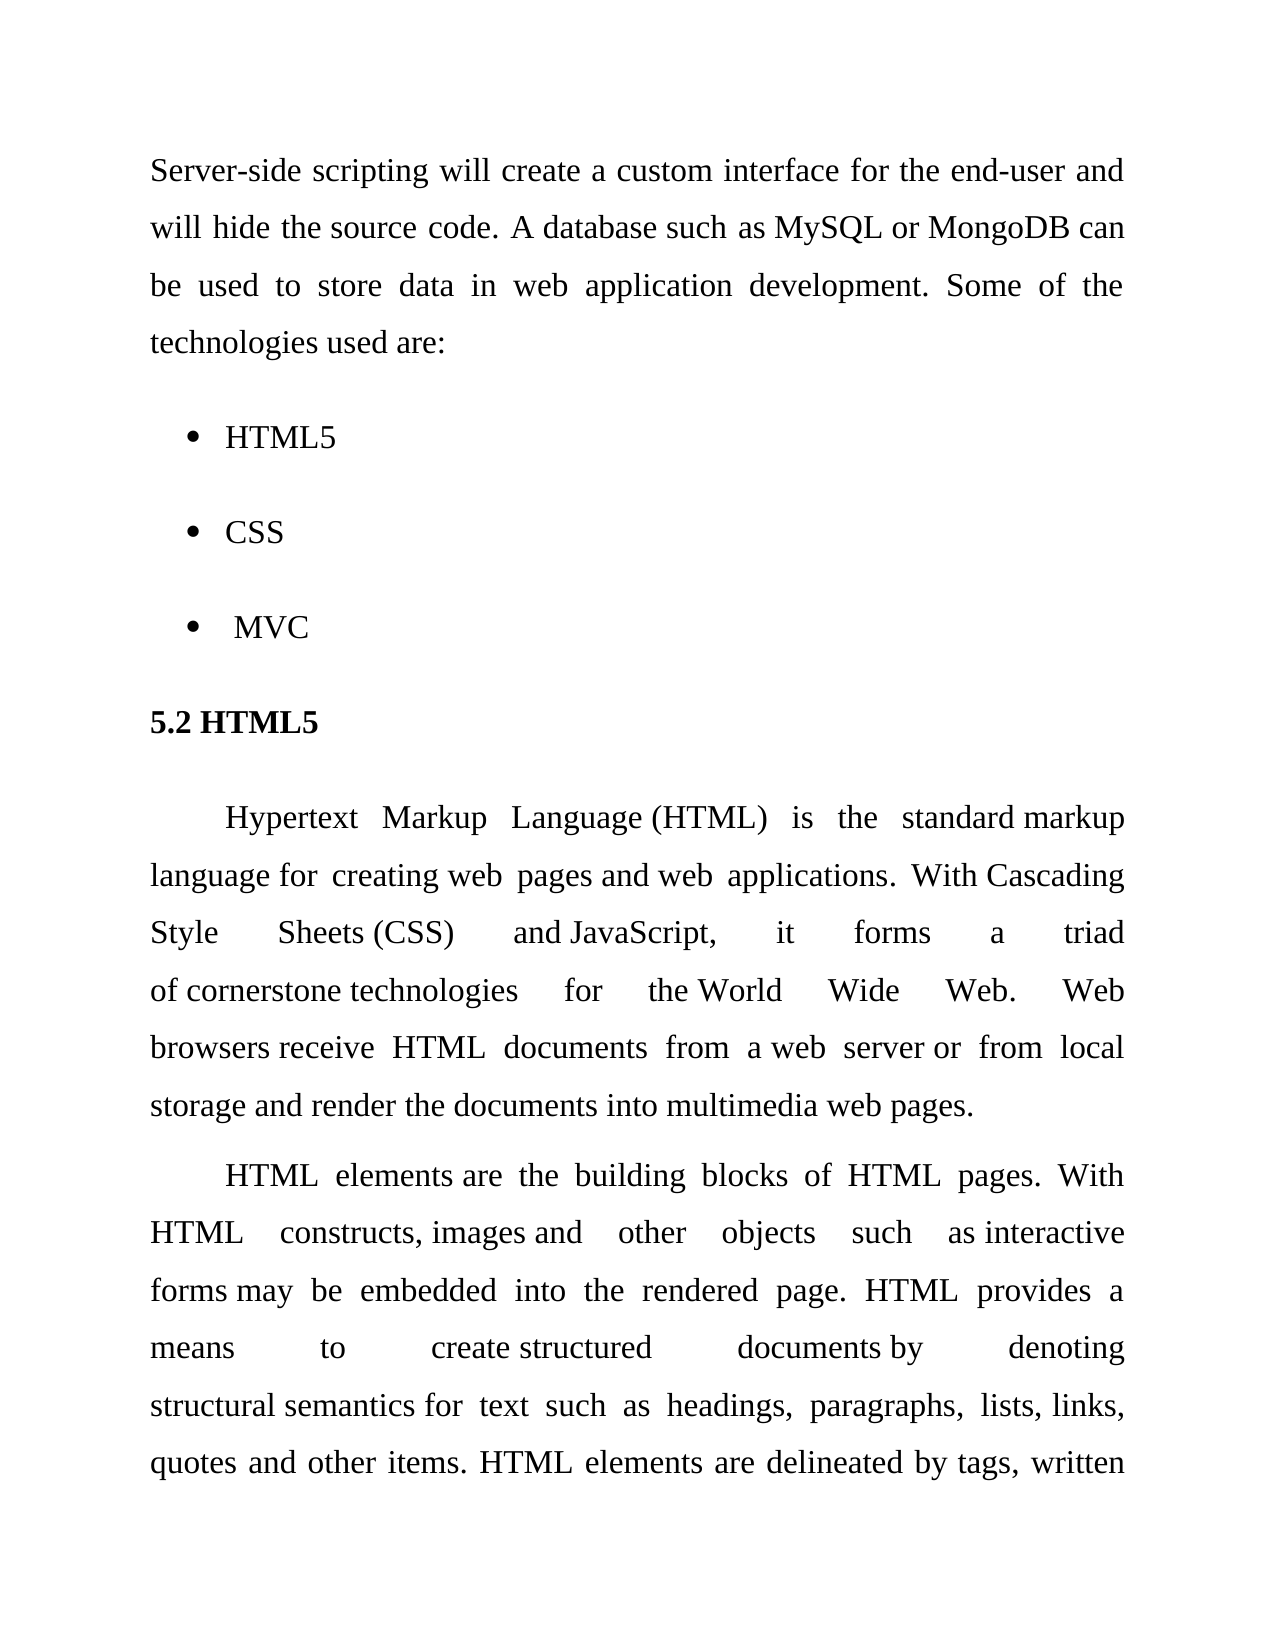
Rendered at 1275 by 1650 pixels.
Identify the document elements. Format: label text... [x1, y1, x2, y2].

list HTML5 [187, 417, 1125, 456]
list CSS [187, 512, 1125, 551]
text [150, 1155, 1125, 1481]
text 5.2 HTML5 [150, 702, 1125, 741]
text Hypertext Markup Language (HTML) is the standard markup language for creating web pages and web applications. With Cascading Style Sheets (CSS) and JavaScript, it forms a triad of cornerstone technologies for the World Wide Web. Web browsers receive HTML documents from a web server or from local storage and render the documents into multimedia web pages. [150, 797, 1125, 1123]
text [150, 150, 1125, 361]
list MVC [187, 607, 1125, 646]
